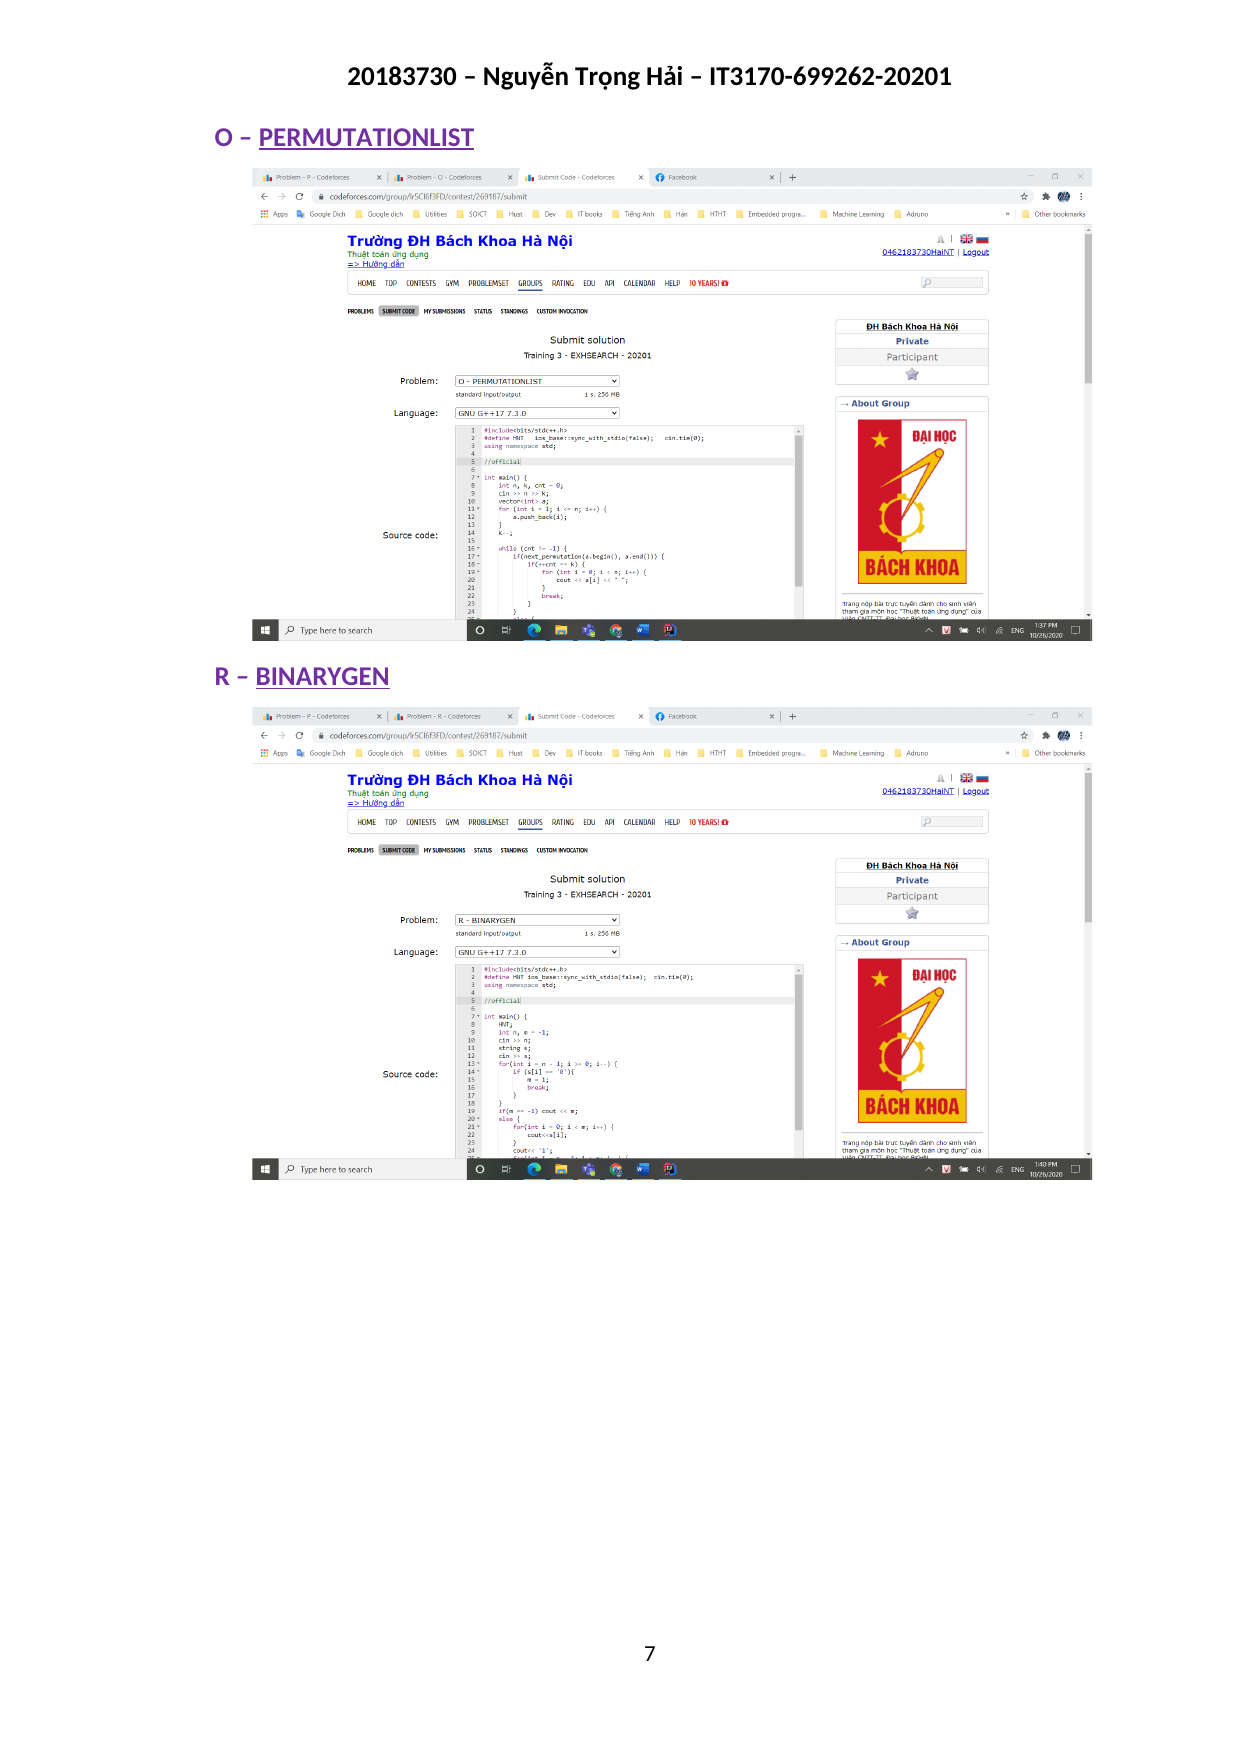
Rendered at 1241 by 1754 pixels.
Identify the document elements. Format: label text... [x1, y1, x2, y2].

picture [252, 168, 1093, 641]
picture [252, 707, 1093, 1180]
subtitle R – BINARYGEN [177, 659, 1122, 692]
subtitle O – PERMUTATIONLIST [177, 120, 1122, 153]
